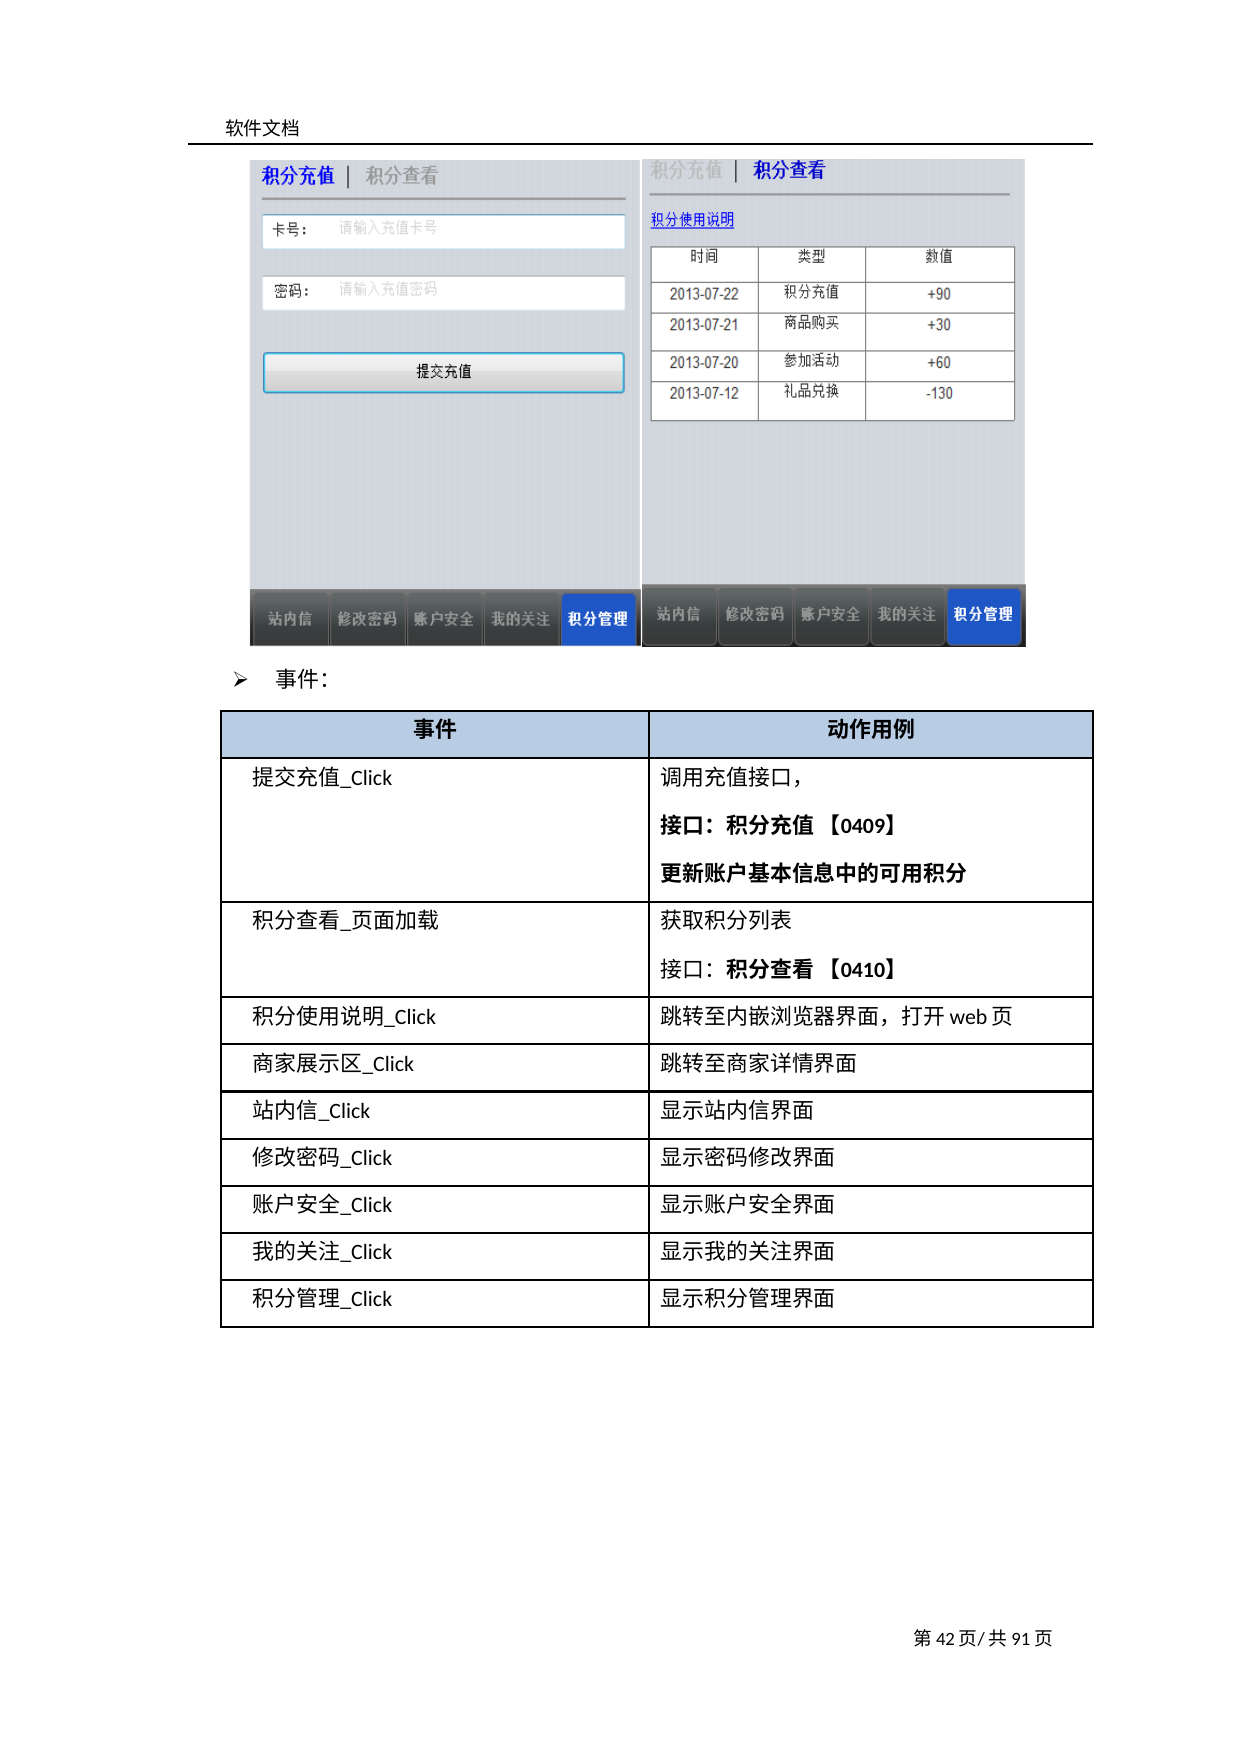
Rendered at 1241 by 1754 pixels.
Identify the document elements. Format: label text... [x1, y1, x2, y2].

table_cell 显示密码修改界面 [650, 1140, 1092, 1184]
table_cell 显示积分管理界面 [650, 1281, 1092, 1326]
table_cell 获取积分列表 接口：积分查看 【0410】 [650, 903, 1092, 996]
table_cell 积分查看_页面加载 [222, 903, 648, 996]
table_cell 显示站内信界面 [650, 1093, 1092, 1137]
table_cell 积分使用说明_Click [222, 998, 648, 1043]
table_header 动作用例 [650, 712, 1092, 757]
table_cell 修改密码_Click [222, 1140, 648, 1184]
table_cell 我的关注_Click [222, 1234, 648, 1279]
table_cell 显示账户安全界面 [650, 1187, 1092, 1232]
table_cell 账户安全_Click [222, 1187, 648, 1232]
picture [249, 159, 1027, 647]
table_cell 站内信_Click [222, 1093, 648, 1137]
table_cell 跳转至内嵌浏览器界面，打开web页 [650, 998, 1092, 1043]
table_cell 调用充值接口， 接口：积分充值 【0409】 更新账户基本信息中的可用积分 [650, 759, 1092, 901]
table_cell 跳转至商家详情界面 [650, 1045, 1092, 1090]
table_header 事件 [222, 712, 648, 757]
list 事件： [232, 662, 1093, 694]
table_cell 积分管理_Click [222, 1281, 648, 1326]
table_cell 提交充值_Click [222, 759, 648, 901]
table_cell 商家展示区_Click [222, 1045, 648, 1090]
table_cell 显示我的关注界面 [650, 1234, 1092, 1279]
